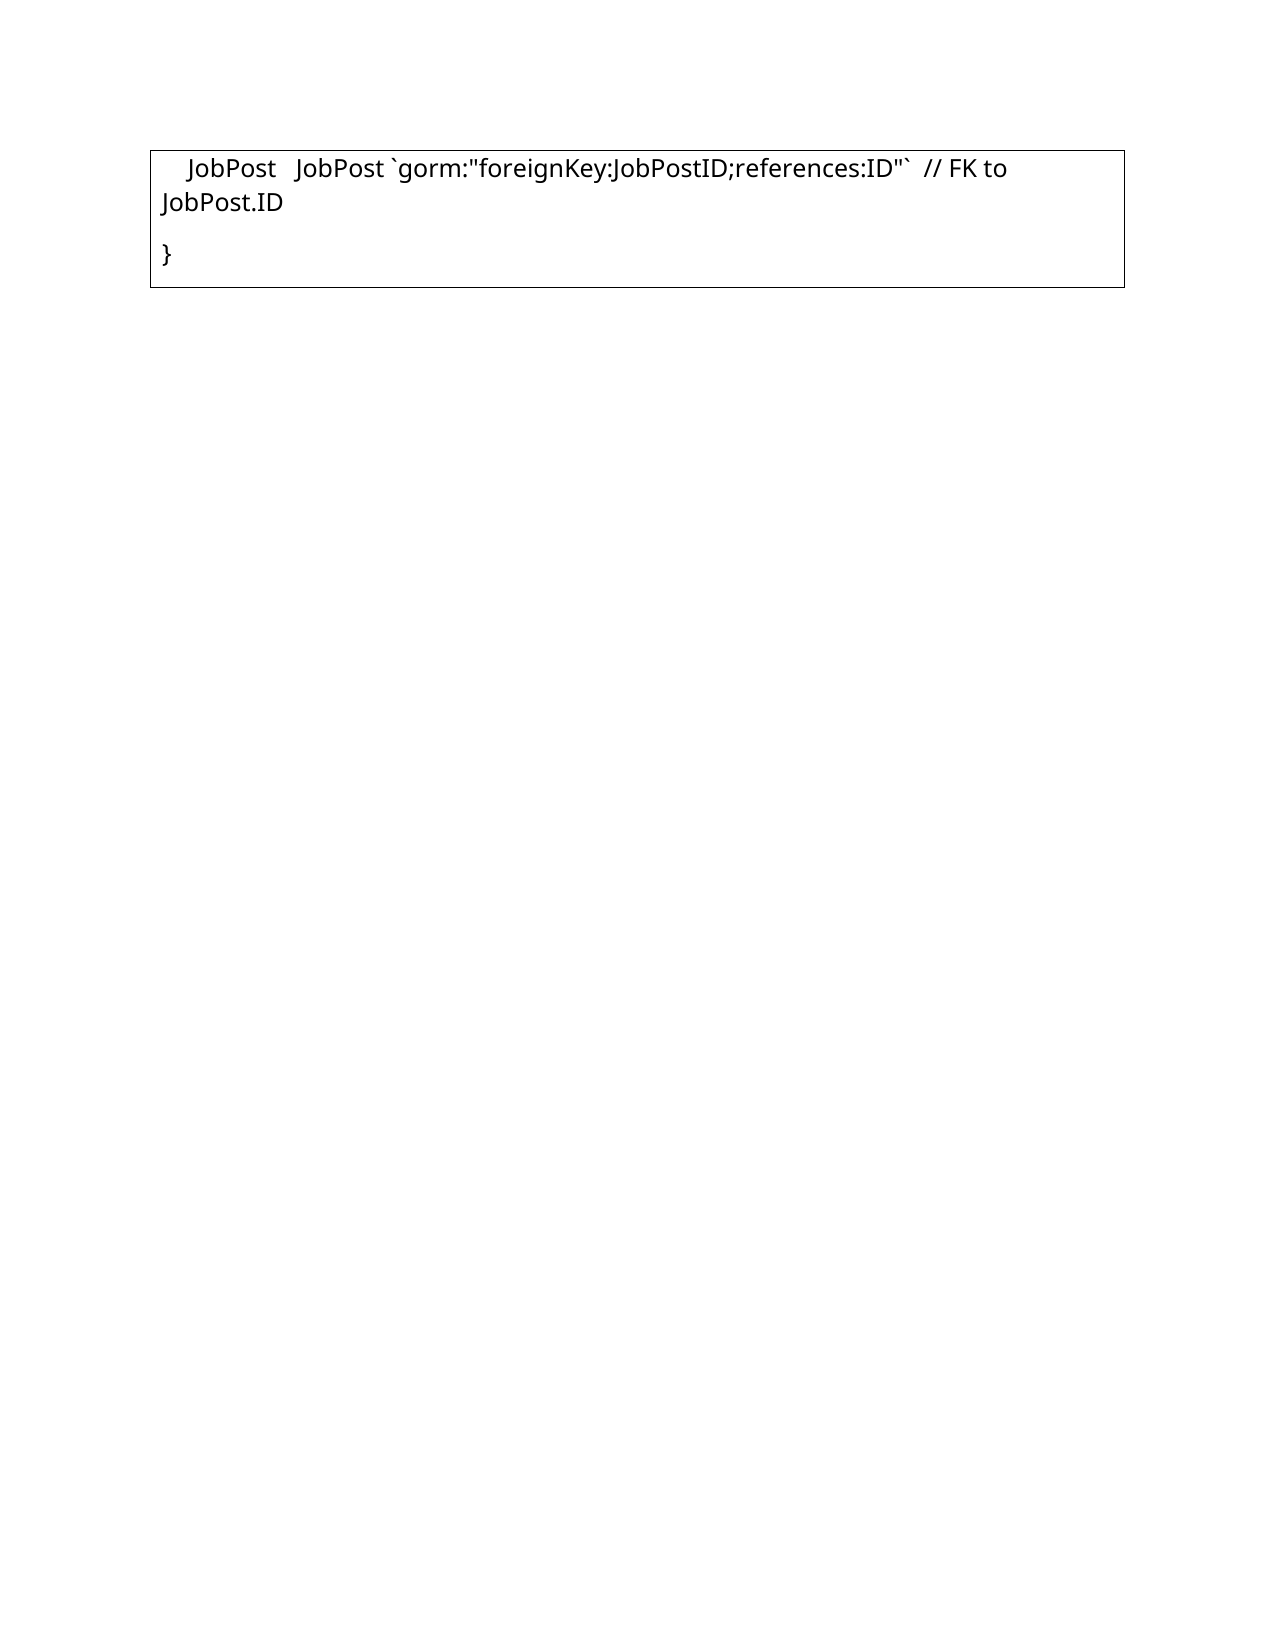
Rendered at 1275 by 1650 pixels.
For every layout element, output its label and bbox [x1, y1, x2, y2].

table_header [151, 151, 1124, 287]
